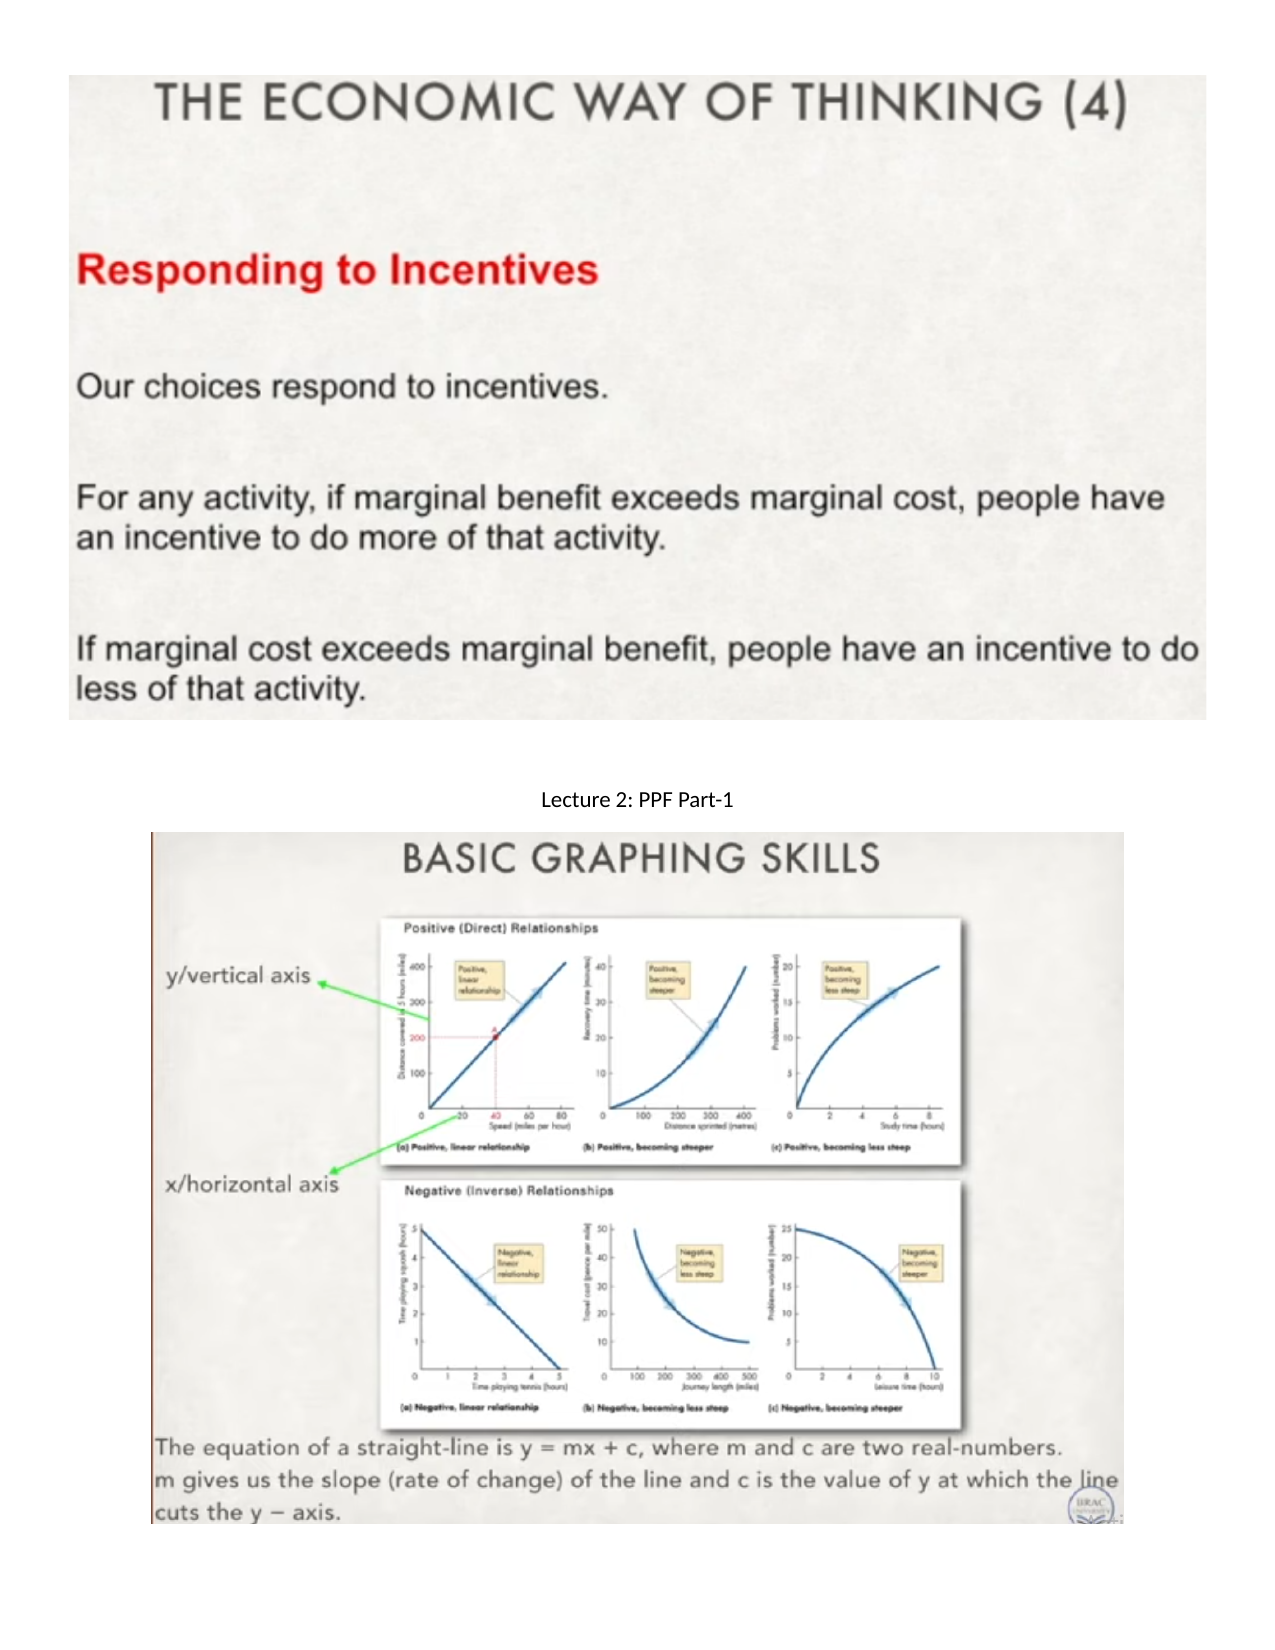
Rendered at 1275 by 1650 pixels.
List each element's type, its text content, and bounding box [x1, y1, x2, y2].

picture [68, 75, 1207, 720]
text Lecture 2: PPF Part-1 [30, 786, 1245, 813]
picture [151, 832, 1124, 1524]
